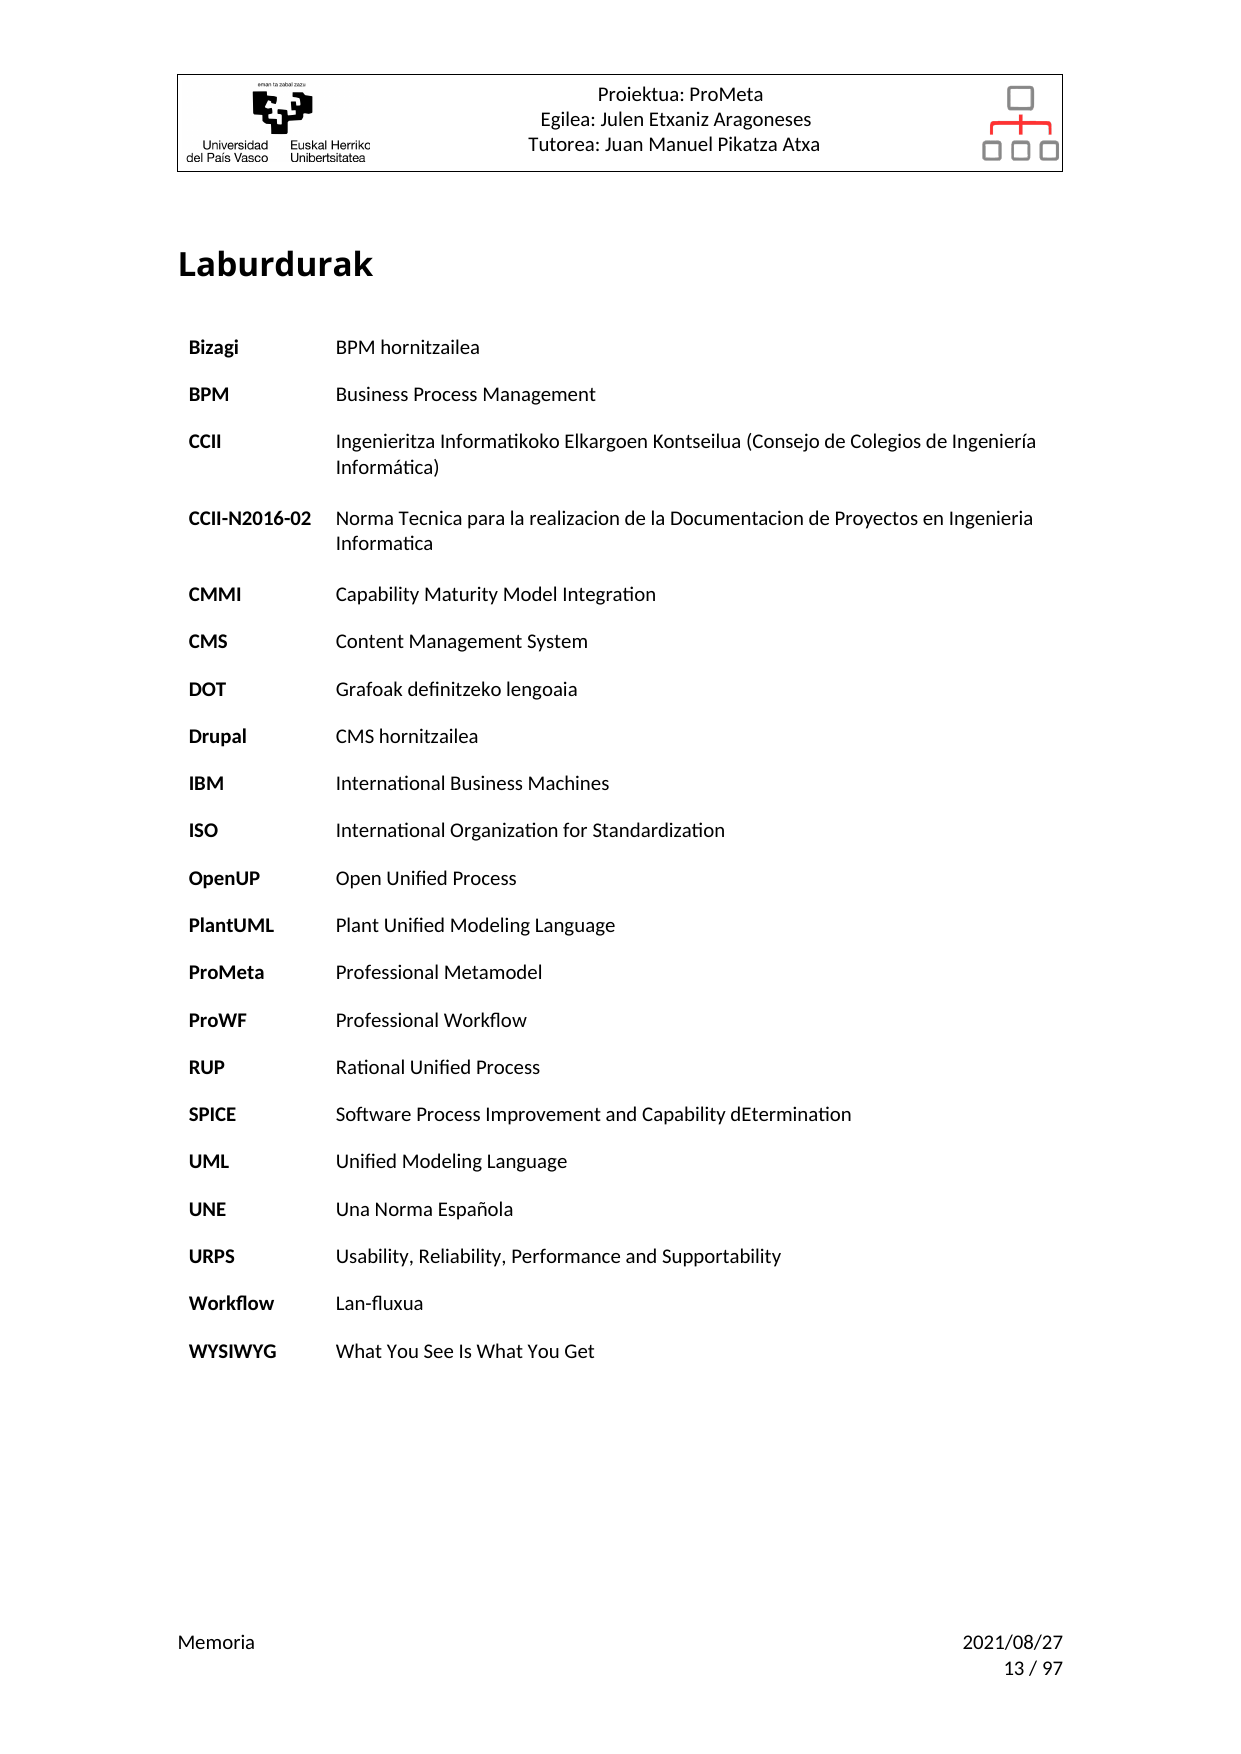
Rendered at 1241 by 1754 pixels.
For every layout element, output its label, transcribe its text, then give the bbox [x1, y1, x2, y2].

table_cell CMS hornitzailea [324, 723, 1062, 770]
table_cell Content Management System [324, 629, 1062, 676]
table_cell SPICE [177, 1101, 324, 1149]
picture [182, 80, 370, 162]
table_cell Drupal [177, 723, 324, 770]
table_cell UML [177, 1149, 324, 1196]
table_cell Capability Maturity Model Integration [324, 581, 1062, 628]
table_cell Professional Metamodel [324, 960, 1062, 1007]
table_cell What You See Is What You Get [324, 1338, 1062, 1385]
picture [978, 80, 1060, 162]
table_cell WYSIWYG [177, 1338, 324, 1385]
table_cell CCII [177, 429, 324, 505]
table_cell DOT [177, 676, 324, 723]
table_cell Software Process Improvement and Capability dEtermination [324, 1101, 1062, 1149]
table_cell OpenUP [177, 865, 324, 912]
table_cell ProMeta [177, 960, 324, 1007]
table_cell Ingenieritza Informatikoko Elkargoen Kontseilua (Consejo de Colegios de Ingeniería Informática) [324, 429, 1062, 505]
table_cell Una Norma Española [324, 1196, 1062, 1243]
table_cell ISO [177, 818, 324, 865]
table_cell PlantUML [177, 912, 324, 959]
table_cell UNE [177, 1196, 324, 1243]
table_cell RUP [177, 1054, 324, 1101]
table_header BPM hornitzailea [324, 334, 1062, 381]
table_cell CMS [177, 629, 324, 676]
table_cell IBM [177, 770, 324, 818]
table_cell International Organization for Standardization [324, 818, 1062, 865]
table_cell Plant Unified Modeling Language [324, 912, 1062, 959]
table_cell Norma Tecnica para la realizacion de la Documentacion de Proyectos en Ingenieria Informatica [324, 505, 1062, 581]
table_cell CMMI [177, 581, 324, 628]
table_header Bizagi [177, 334, 324, 381]
table_cell International Business Machines [324, 770, 1062, 818]
table_cell Lan-fluxua [324, 1291, 1062, 1338]
table_cell Rational Unified Process [324, 1054, 1062, 1101]
table_cell CCII-N2016-02 [177, 505, 324, 581]
table_cell Professional Workflow [324, 1007, 1062, 1054]
table_cell Open Unified Process [324, 865, 1062, 912]
table_cell Workflow [177, 1291, 324, 1338]
table_cell Business Process Management [324, 381, 1062, 429]
table_cell Usability, Reliability, Performance and Supportability [324, 1243, 1062, 1291]
table_cell Unified Modeling Language [324, 1149, 1062, 1196]
table_cell BPM [177, 381, 324, 429]
subtitle Laburdurak [177, 241, 1063, 286]
table_cell Grafoak definitzeko lengoaia [324, 676, 1062, 723]
table_cell ProWF [177, 1007, 324, 1054]
table_cell URPS [177, 1243, 324, 1291]
